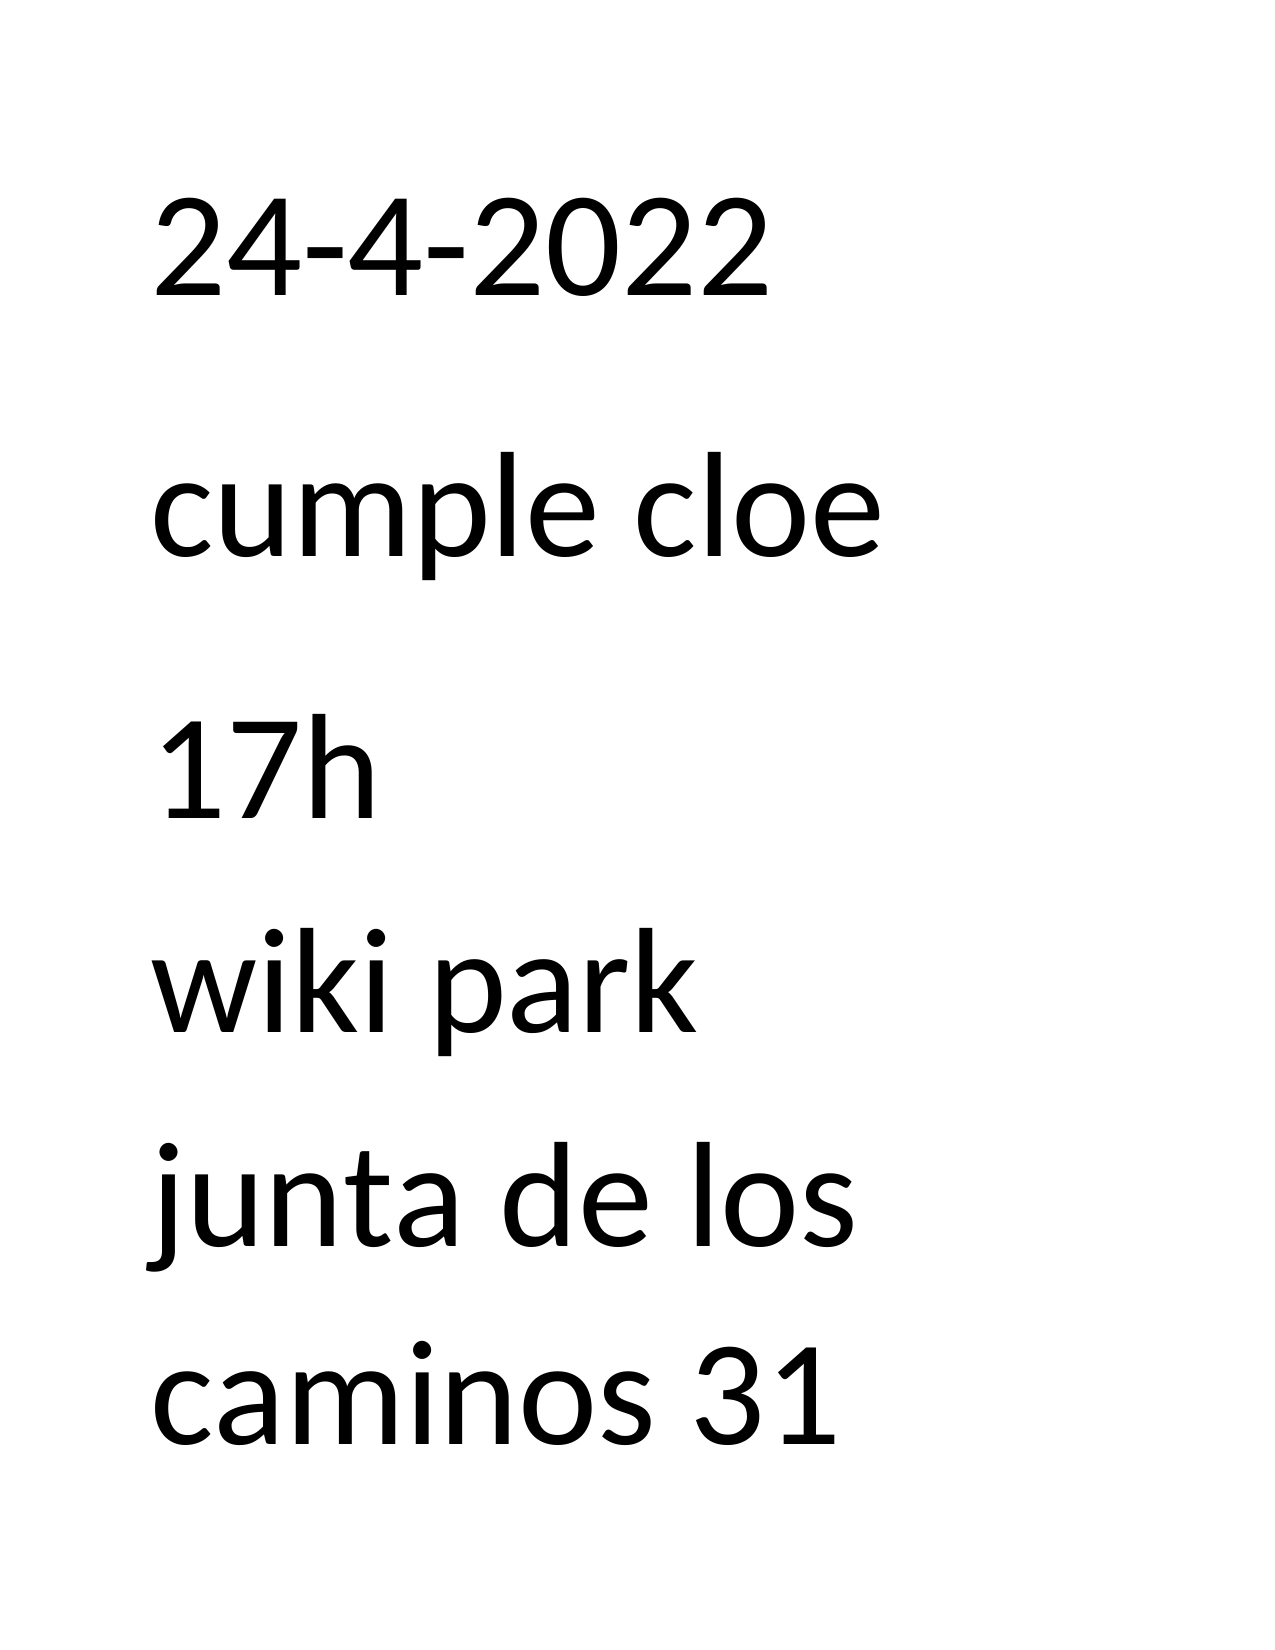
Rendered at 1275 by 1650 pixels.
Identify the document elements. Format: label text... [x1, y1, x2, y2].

text wiki park [150, 887, 1125, 1070]
text 17h [150, 672, 1125, 856]
text cumple cloe [150, 411, 1125, 594]
text junta de los caminos 31 [150, 1101, 1125, 1482]
text 24-4-2022 [150, 150, 1125, 333]
